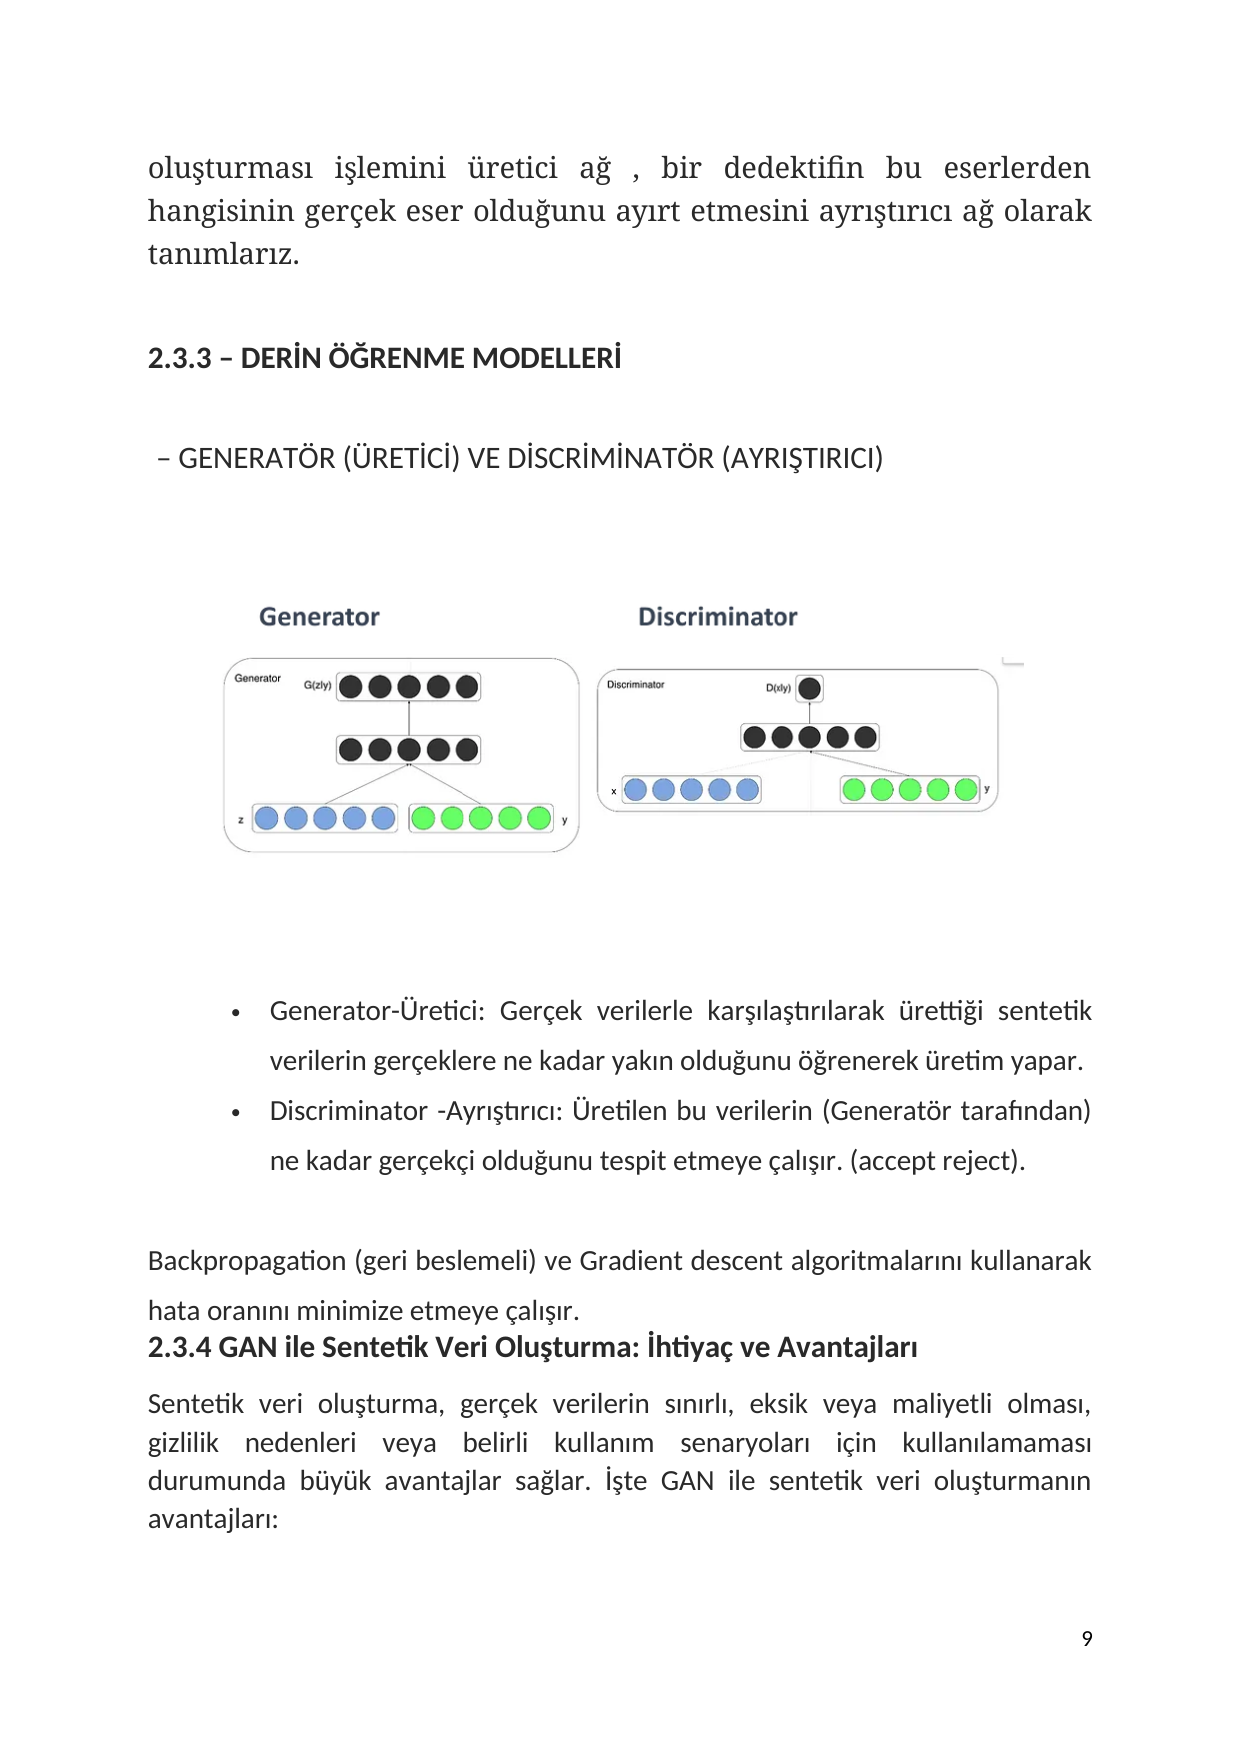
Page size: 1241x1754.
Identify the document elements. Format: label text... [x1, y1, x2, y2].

text Backpropagation (geri beslemeli) ve Gradient descent algoritmalarını kullanarak hata oranını minimize etmeye çalışır. [148, 1227, 1093, 1327]
text Gerçek Mono Lisa tablosunu gerçek veri seti olarak değerlendirdiğimizde bir sanatçının bu eseri baz alarak eser oluşturması işlemini üretici ağ , bir dedektifin bu eserlerden hangisinin gerçek eser olduğunu ayırt etmesini ayrıştırıcı ağ olarak tanımlarız. [148, 230, 1093, 273]
list Discriminator -Ayrıştırıcı: Üretilen bu verilerin (Generatör tarafından) ne kadar gerçekçi olduğunu tespit etmeye çalışır. (accept reject). [232, 1077, 1093, 1177]
list Generator-Üretici: Gerçek verilerle karşılaştırılarak ürettiği sentetik verilerin gerçeklere ne kadar yakın olduğunu öğrenerek üretim yapar. [232, 977, 1093, 1077]
text 2.3.3 – DERİN ÖĞRENME MODELLERİ [148, 326, 1093, 376]
text – GENERATÖR (ÜRETİCİ) VE DİSCRİMİNATÖR (AYRIŞTIRICI) [148, 426, 1093, 476]
text 2.3.4 GAN ile Sentetik Veri Oluşturma: İhtiyaç ve Avantajları [148, 1327, 1093, 1366]
text Sentetik veri oluşturma, gerçek verilerin sınırlı, eksik veya maliyetli olması, gizlilik nedenleri veya belirli kullanım senaryoları için kullanılamaması durumunda büyük avantajlar sağlar. İşte GAN ile sentetik veri oluşturmanın avantajları: [148, 1385, 1093, 1536]
picture [147, 526, 1093, 884]
